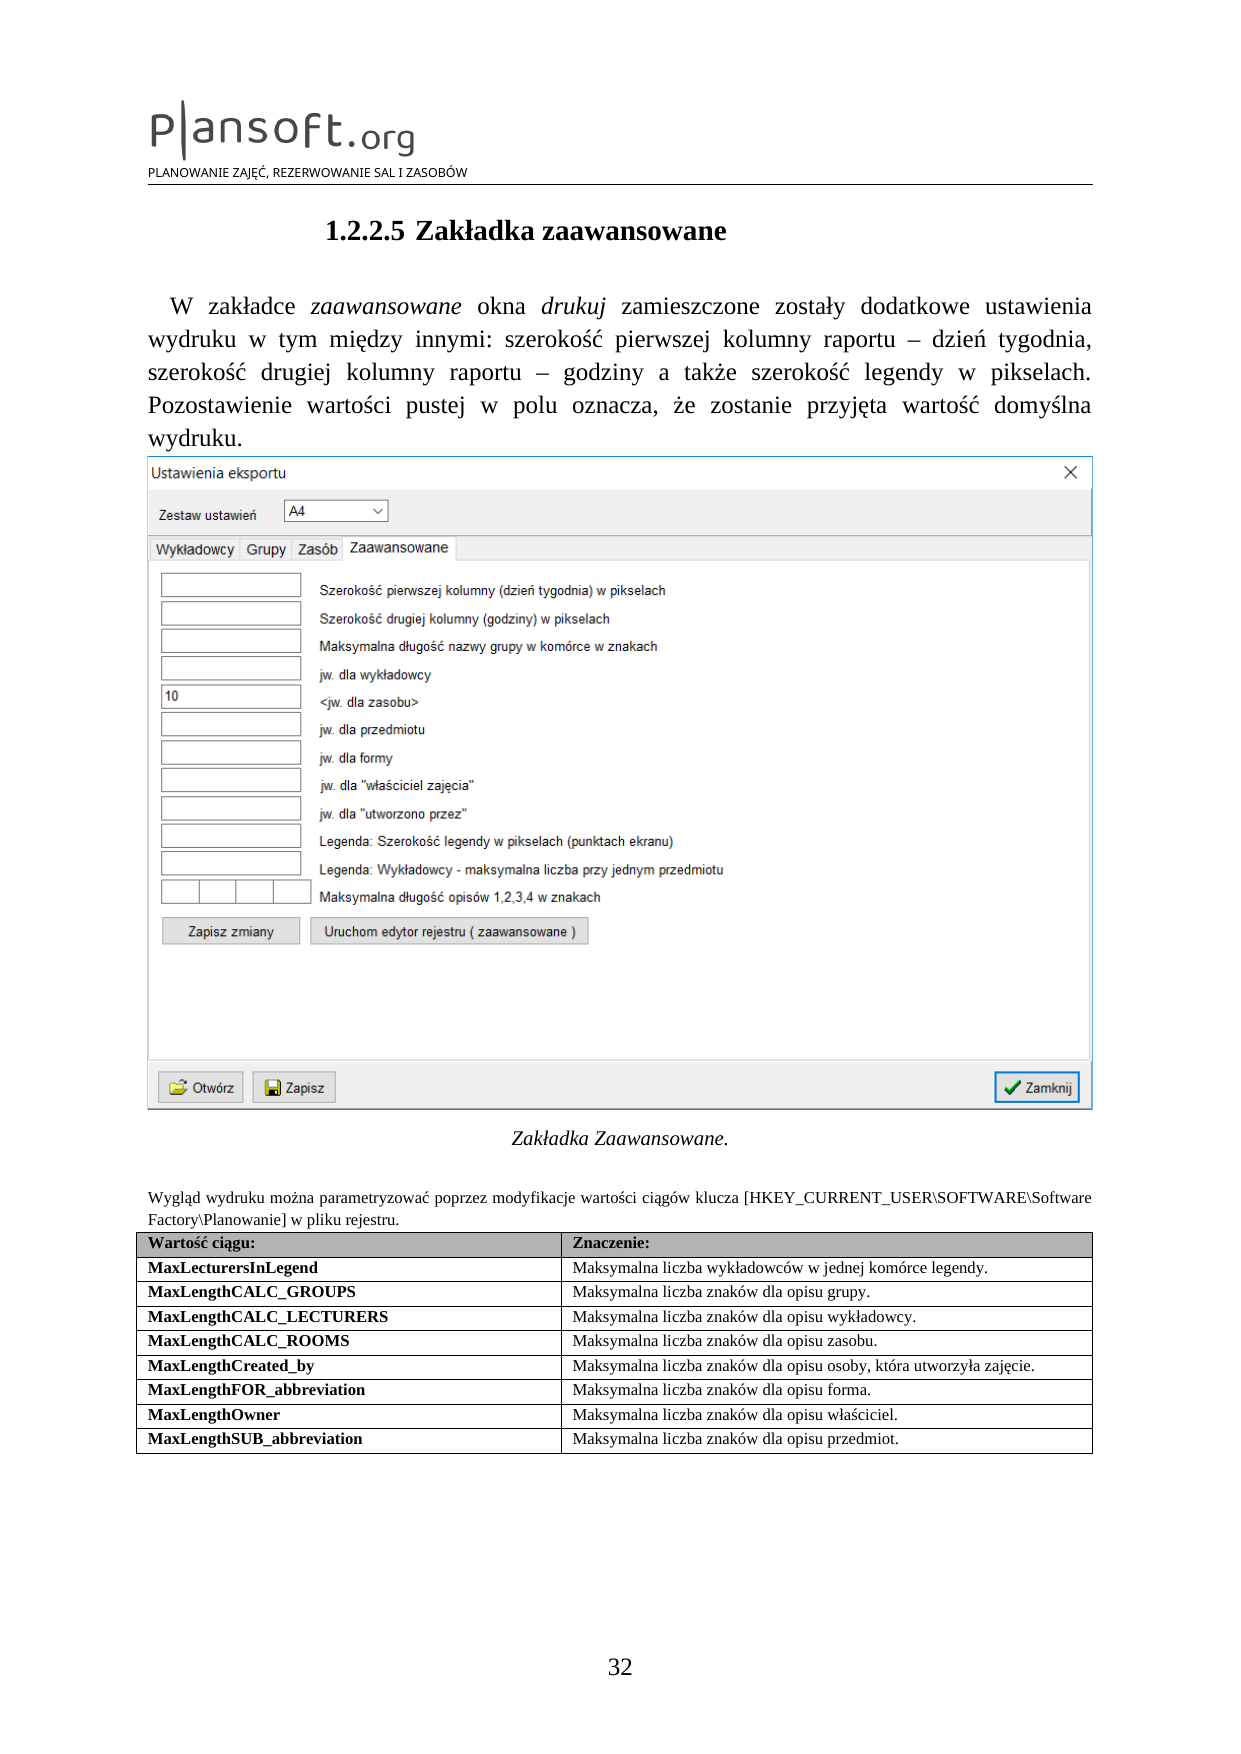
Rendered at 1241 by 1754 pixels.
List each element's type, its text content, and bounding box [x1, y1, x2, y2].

table_cell MaxLengthCALC_LECTURERS [137, 1307, 561, 1330]
table_cell MaxLengthCreated_by [137, 1356, 561, 1379]
table_cell Maksymalna liczba znaków dla opisu właściciel. [562, 1405, 1092, 1428]
table_header Wartość ciągu: [137, 1233, 561, 1257]
text W zakładce zaawansowane okna drukuj zamieszczone zostały dodatkowe ustawienia wydruku w tym między innymi: szerokość pierwszej kolumny raportu – dzień tygodnia, szerokość drugiej kolumny raportu – godziny a także szerokość legendy w pikselach. Pozostawienie wartości pustej w polu oznacza, że zostanie przyjęta wartość domyślna wydruku. [148, 291, 1093, 452]
table_header Znaczenie: [562, 1233, 1092, 1257]
picture [147, 73, 418, 165]
table_cell MaxLengthFOR_abbreviation [137, 1380, 561, 1403]
table_cell Maksymalna liczba znaków dla opisu osoby, która utworzyła zajęcie. [562, 1356, 1092, 1379]
subtitle Zakładka zaawansowane [325, 213, 1093, 247]
table_cell MaxLengthSUB_abbreviation [137, 1429, 561, 1452]
table_cell Maksymalna liczba znaków dla opisu grupy. [562, 1282, 1092, 1306]
picture [147, 456, 1093, 1110]
table_cell Maksymalna liczba wykładowców w jednej komórce legendy. [562, 1258, 1092, 1281]
table_cell Maksymalna liczba znaków dla opisu wykładowcy. [562, 1307, 1092, 1330]
table_cell Maksymalna liczba znaków dla opisu zasobu. [562, 1331, 1092, 1354]
table_cell MaxLecturersInLegend [137, 1258, 561, 1281]
table_cell Maksymalna liczba znaków dla opisu forma. [562, 1380, 1092, 1403]
table_cell MaxLengthOwner [137, 1405, 561, 1428]
text Wygląd wydruku można parametryzować poprzez modyfikacje wartości ciągów klucza [HKEY_CURRENT_USER\SOFTWARE\Software Factory\Planowanie] w pliku rejestru. [148, 1188, 1093, 1229]
text Zakładka Zaawansowane. [148, 1126, 1093, 1150]
table_cell MaxLengthCALC_ROOMS [137, 1331, 561, 1354]
table_cell MaxLengthCALC_GROUPS [137, 1282, 561, 1306]
table_cell Maksymalna liczba znaków dla opisu przedmiot. [562, 1429, 1092, 1452]
